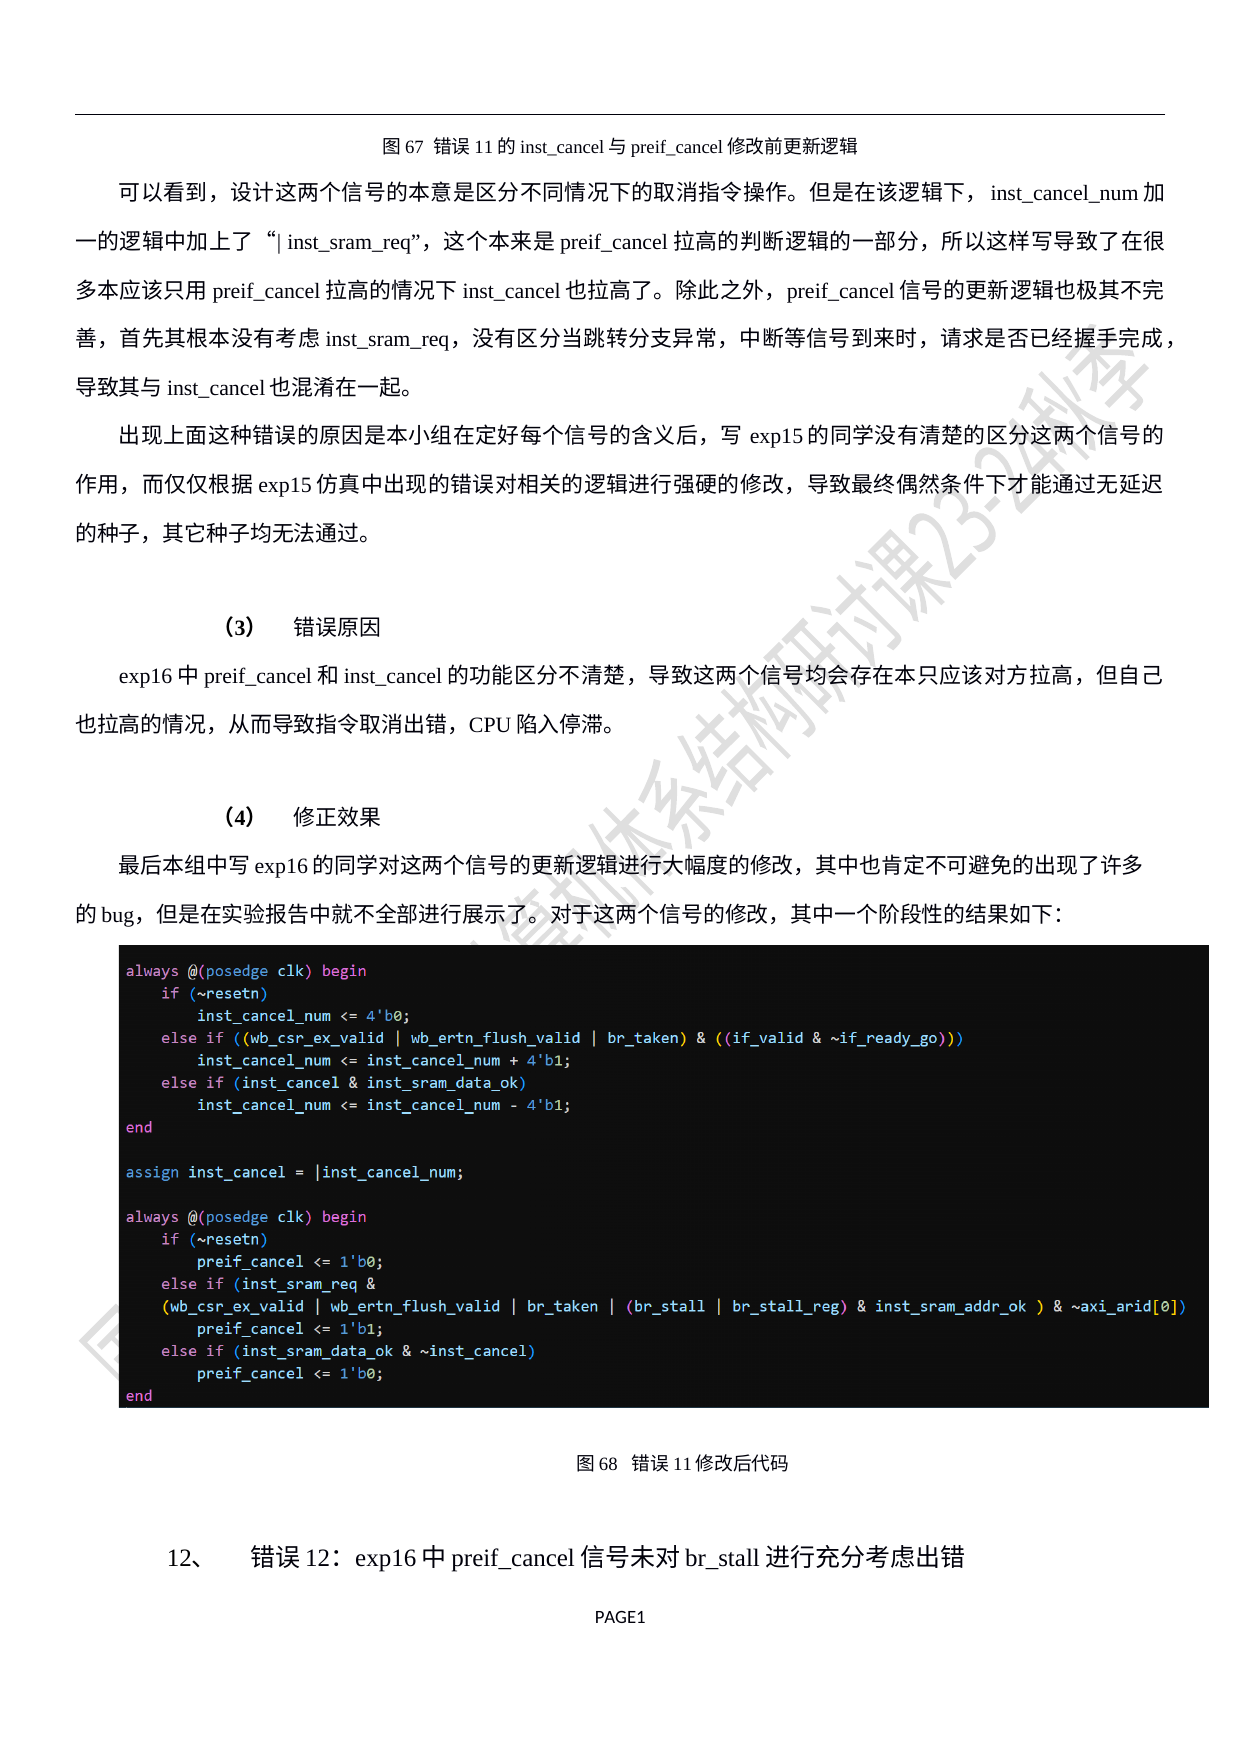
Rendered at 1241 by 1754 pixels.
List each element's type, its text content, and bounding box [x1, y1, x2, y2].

text 最后本组中写exp16的同学对这两个信号的更新逻辑进行大幅度的修改，其中也肯定不可避免的出现了许多的bug，但是在实验报告中就不全部进行展示了。对于这两个信号的修改，其中一个阶段性的结果如下： [75, 848, 1165, 929]
list 错误原因 [212, 609, 1165, 642]
list 修正效果 [212, 799, 1165, 832]
text 图67 错误11 的inst_cancel与preif_cancel修改前更新逻辑 [75, 129, 1165, 161]
list 错误12：exp16中preif_cancel信号未对br_stall进行充分考虑出错 [167, 1523, 1165, 1588]
picture [118, 945, 1209, 1408]
list 图68 错误11修改后代码 [200, 1446, 1165, 1478]
list exp16中preif_cancel和inst_cancel的功能区分不清楚，导致这两个信号均会存在本只应该对方拉高，但自己也拉高的情况，从而导致指令取消出错，CPU陷入停滞。 [75, 657, 1165, 739]
text 出现上面这种错误的原因是本小组在定好每个信号的含义后，写exp15的同学没有清楚的区分这两个信号的作用，而仅仅根据exp15仿真中出现的错误对相关的逻辑进行强硬的修改，导致最终偶然条件下才能通过无延迟的种子，其它种子均无法通过。 [75, 418, 1165, 548]
text 可以看到，设计这两个信号的本意是区分不同情况下的取消指令操作。但是在该逻辑下，inst_cancel_num加一的逻辑中加上了“| inst_sram_req”，这个本来是preif_cancel拉高的判断逻辑的一部分，所以这样写导致了在很多本应该只用preif_cancel拉高的情况下inst_cancel也拉高了。除此之外，preif_cancel信号的更新逻辑也极其不完善，首先其根本没有考虑inst_sram_req，没有区分当跳转分支异常，中断等信号到来时，请求是否已经握手完成，导致其与inst_cancel也混淆在一起。 [75, 175, 1165, 402]
